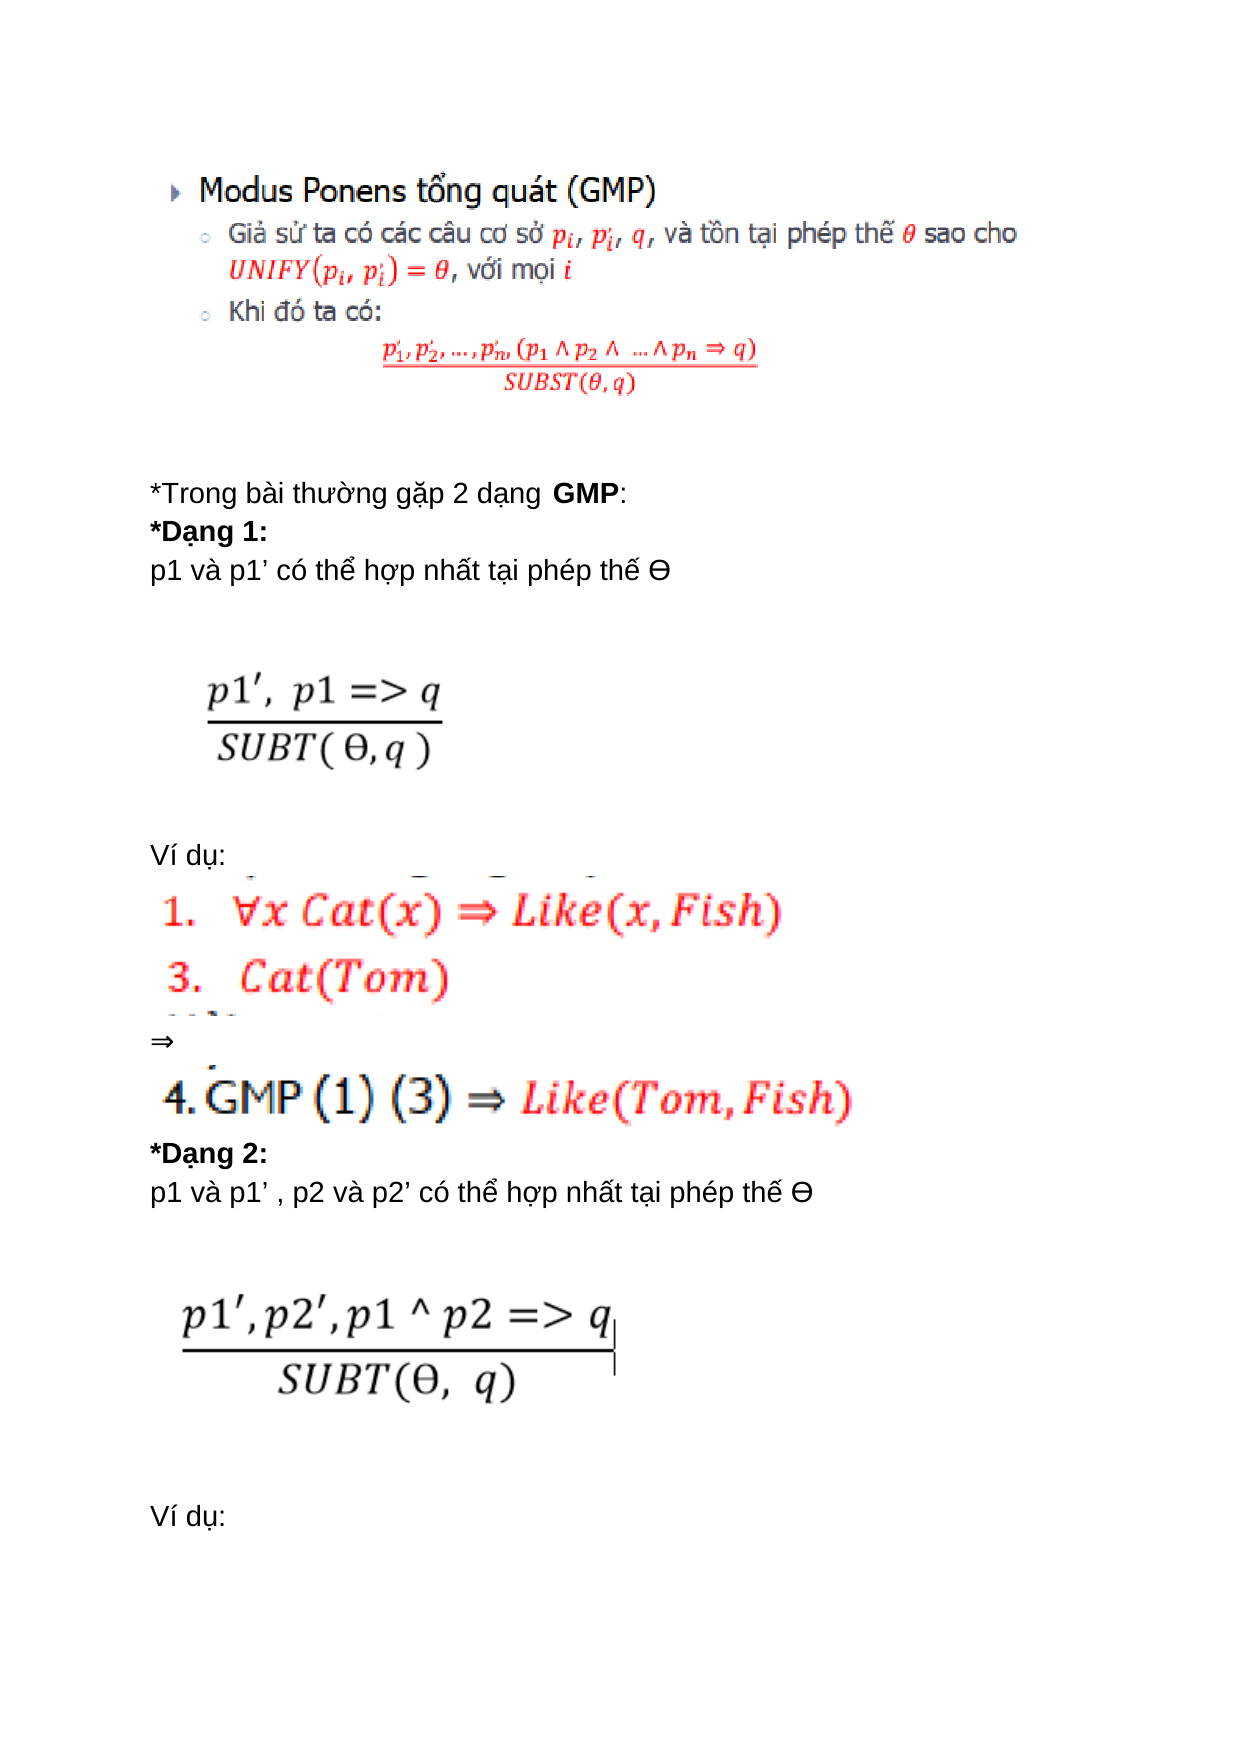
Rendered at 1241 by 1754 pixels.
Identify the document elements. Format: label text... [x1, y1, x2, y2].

text *Trong bài thường gặp 2 dạng GMP: [150, 476, 1090, 509]
picture [150, 876, 819, 945]
text Ví dụ: [150, 1499, 1090, 1532]
picture [150, 1213, 686, 1495]
picture [150, 1065, 885, 1133]
text *Dạng 1: [150, 514, 1090, 548]
picture [150, 150, 1091, 434]
text *Dạng 2: [150, 1136, 1090, 1170]
text p1 và p1’ , p2 và p2’ có thể hợp nhất tại phép thế Ө [150, 1175, 1090, 1208]
text Ví dụ: [150, 838, 1090, 871]
text p1 và p1’ có thể hợp nhất tại phép thế Ө [150, 553, 1090, 586]
picture [150, 948, 488, 1016]
picture [150, 622, 510, 834]
text ⇒ [150, 1020, 1090, 1059]
